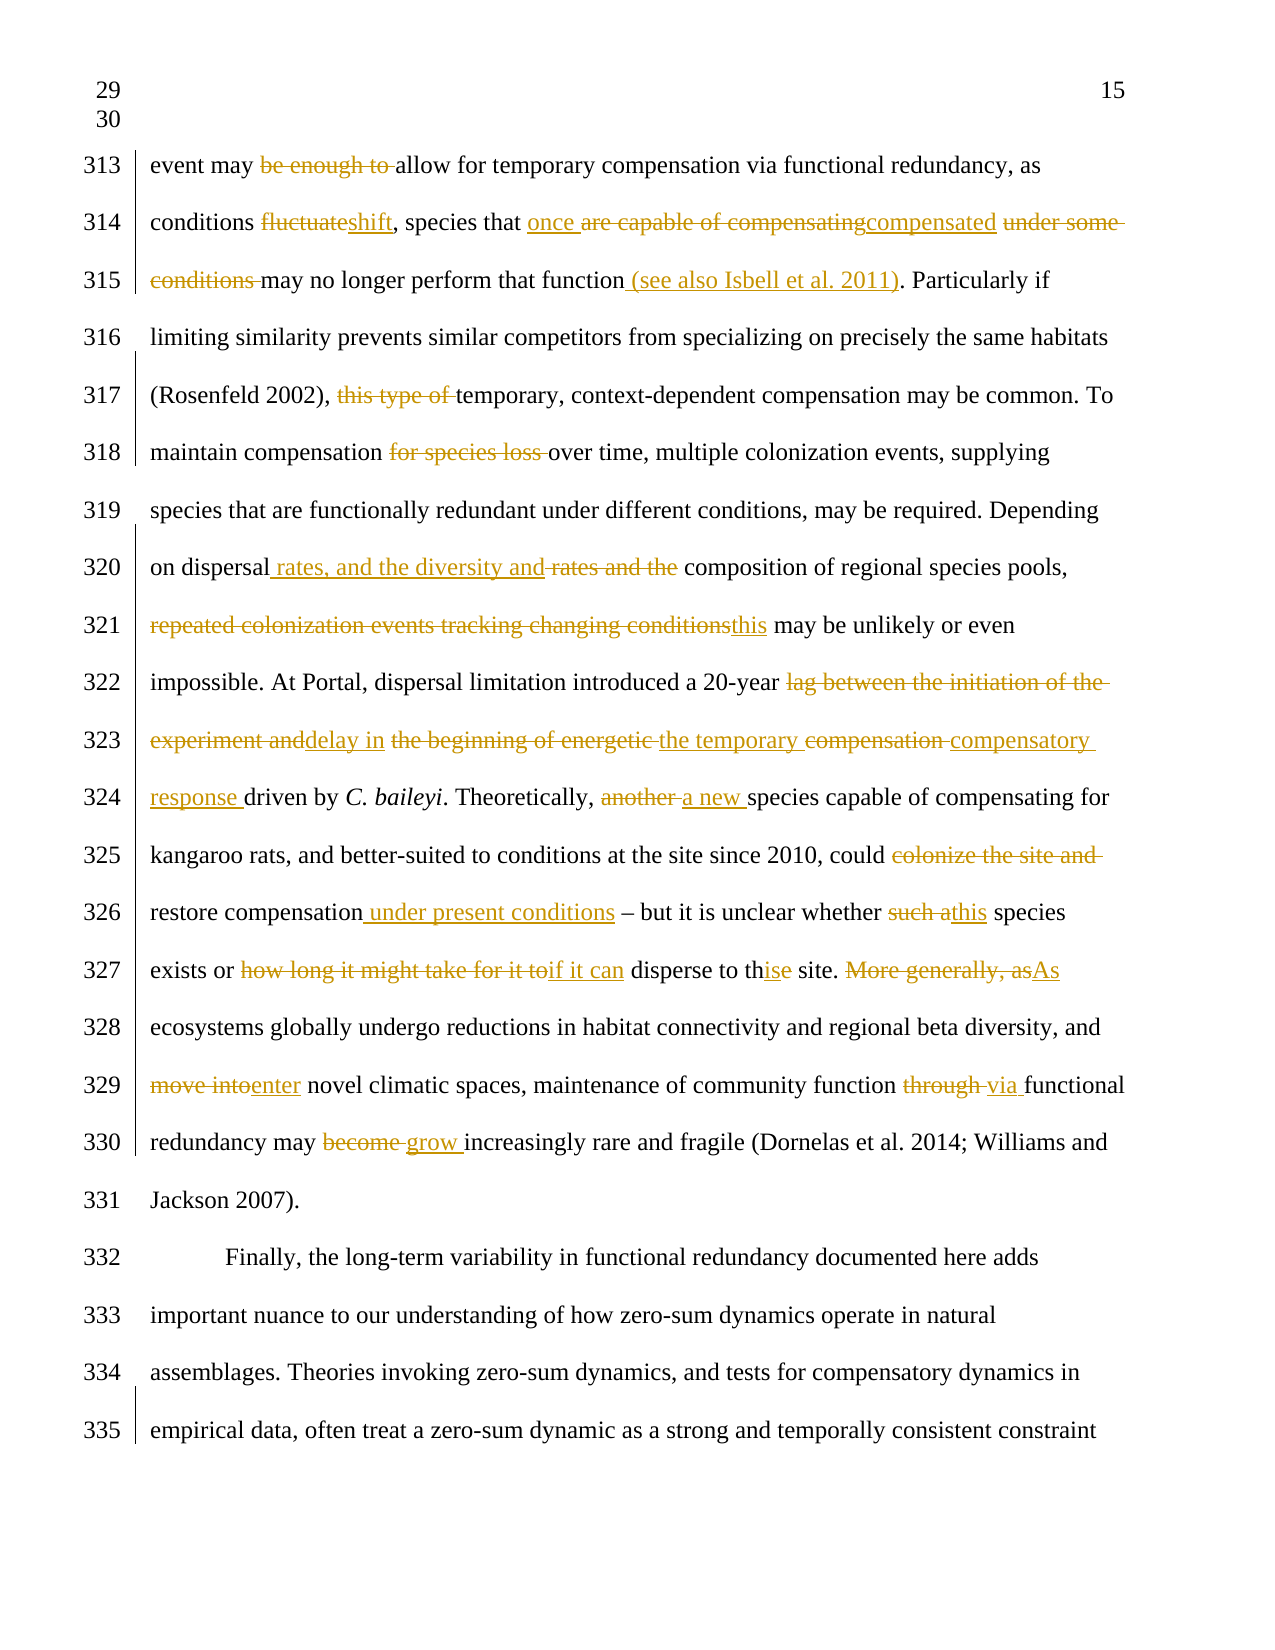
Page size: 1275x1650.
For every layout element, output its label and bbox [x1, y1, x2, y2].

text [150, 1242, 1125, 1444]
text [150, 150, 1125, 1214]
